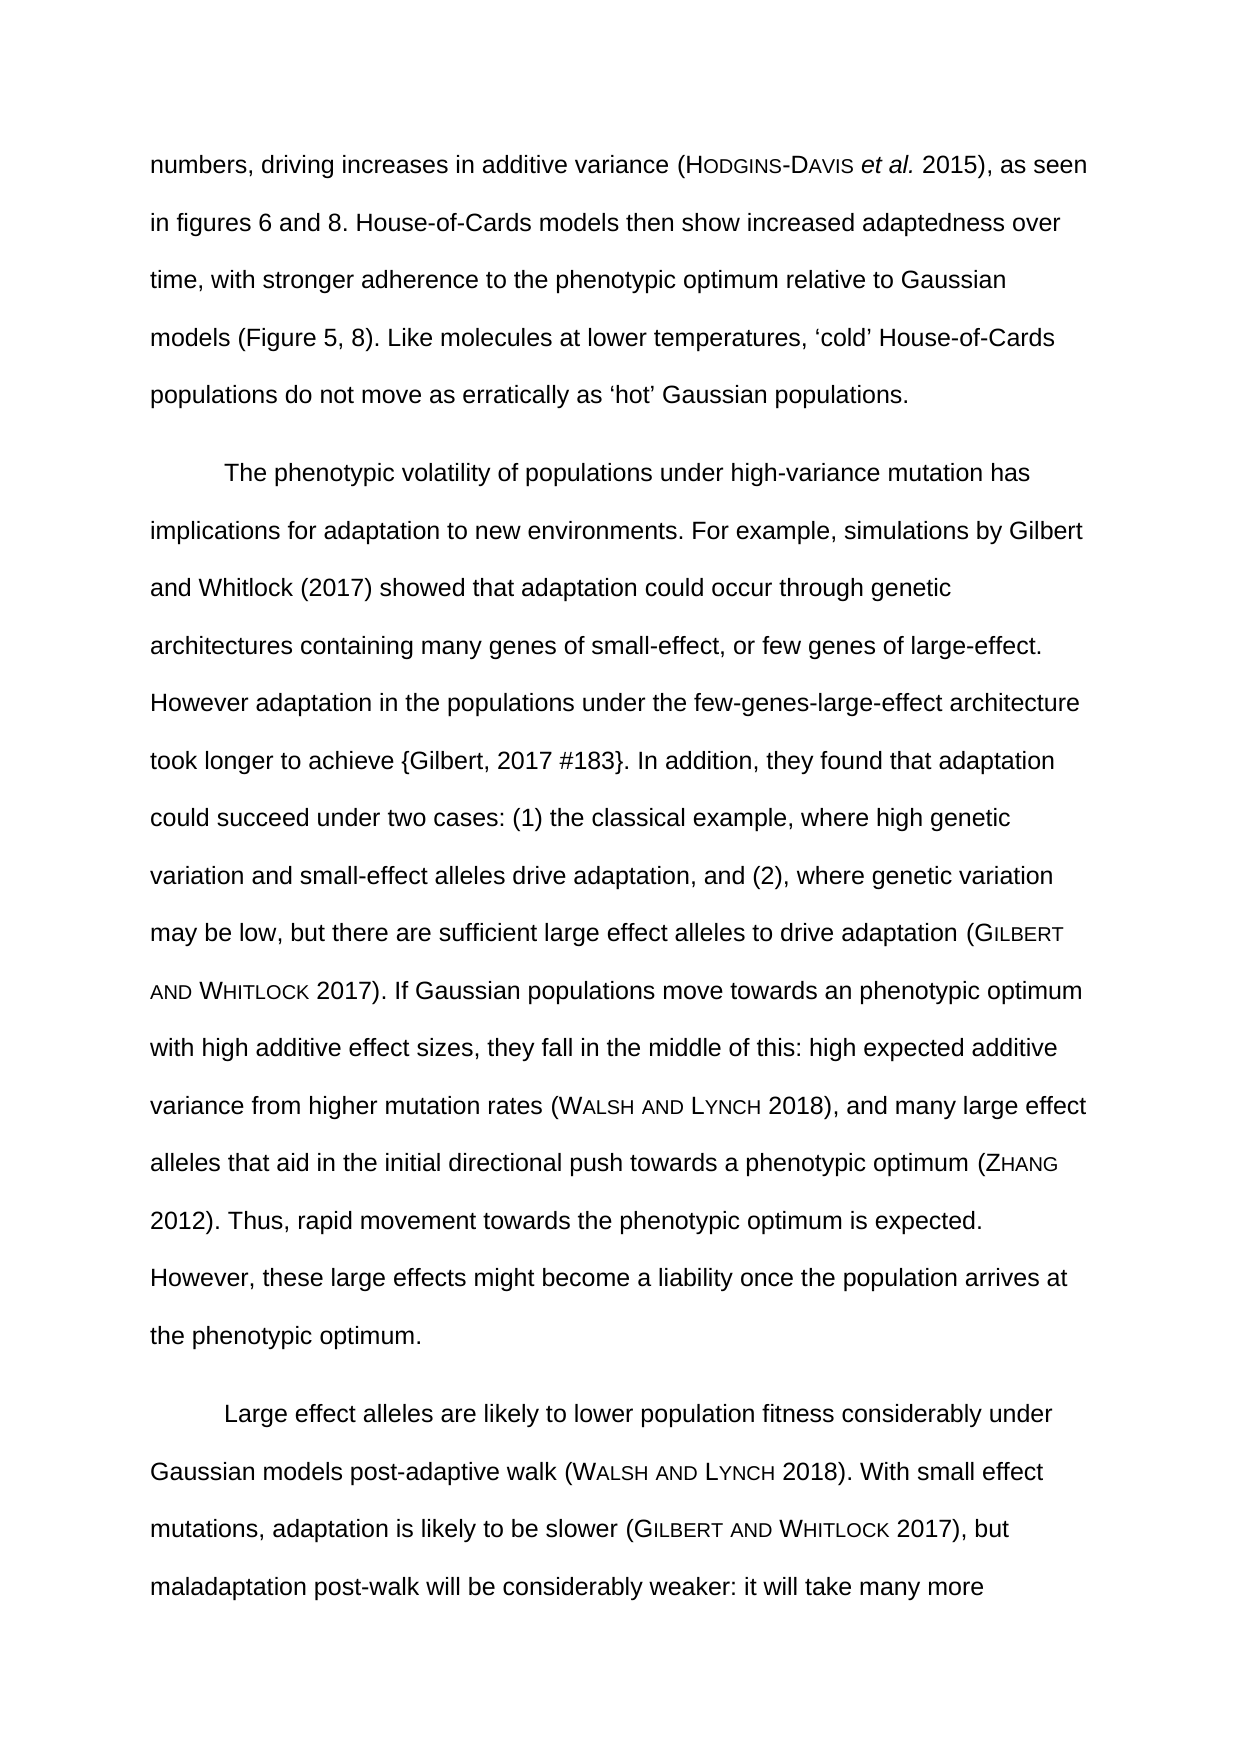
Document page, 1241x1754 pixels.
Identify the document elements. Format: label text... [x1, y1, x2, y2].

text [150, 150, 1090, 409]
text The phenotypic volatility of populations under high-variance mutation has implications for adaptation to new environments. For example, simulations by Gilbert and Whitlock (2017) showed that adaptation could occur through genetic architectures containing many genes of small-effect, or few genes of large-effect. However adaptation in the populations under the few-genes-large-effect architecture took longer to achieve {Gilbert, 2017 #183}. In addition, they found that adaptation could succeed under two cases: (1) the classical example, where high genetic variation and small-effect alleles drive adaptation, and (2), where genetic variation may be low, but there are sufficient large effect alleles to drive adaptation (Gilbert and Whitlock 2017). If Gaussian populations move towards an phenotypic optimum with high additive effect sizes, they fall in the middle of this: high expected additive variance from higher mutation rates (Walsh and Lynch 2018), and many large effect alleles that aid in the initial directional push towards a phenotypic optimum (Zhang 2012). Thus, rapid movement towards the phenotypic optimum is expected. However, these large effects might become a liability once the population arrives at the phenotypic optimum. [150, 458, 1090, 1349]
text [150, 1399, 1090, 1600]
